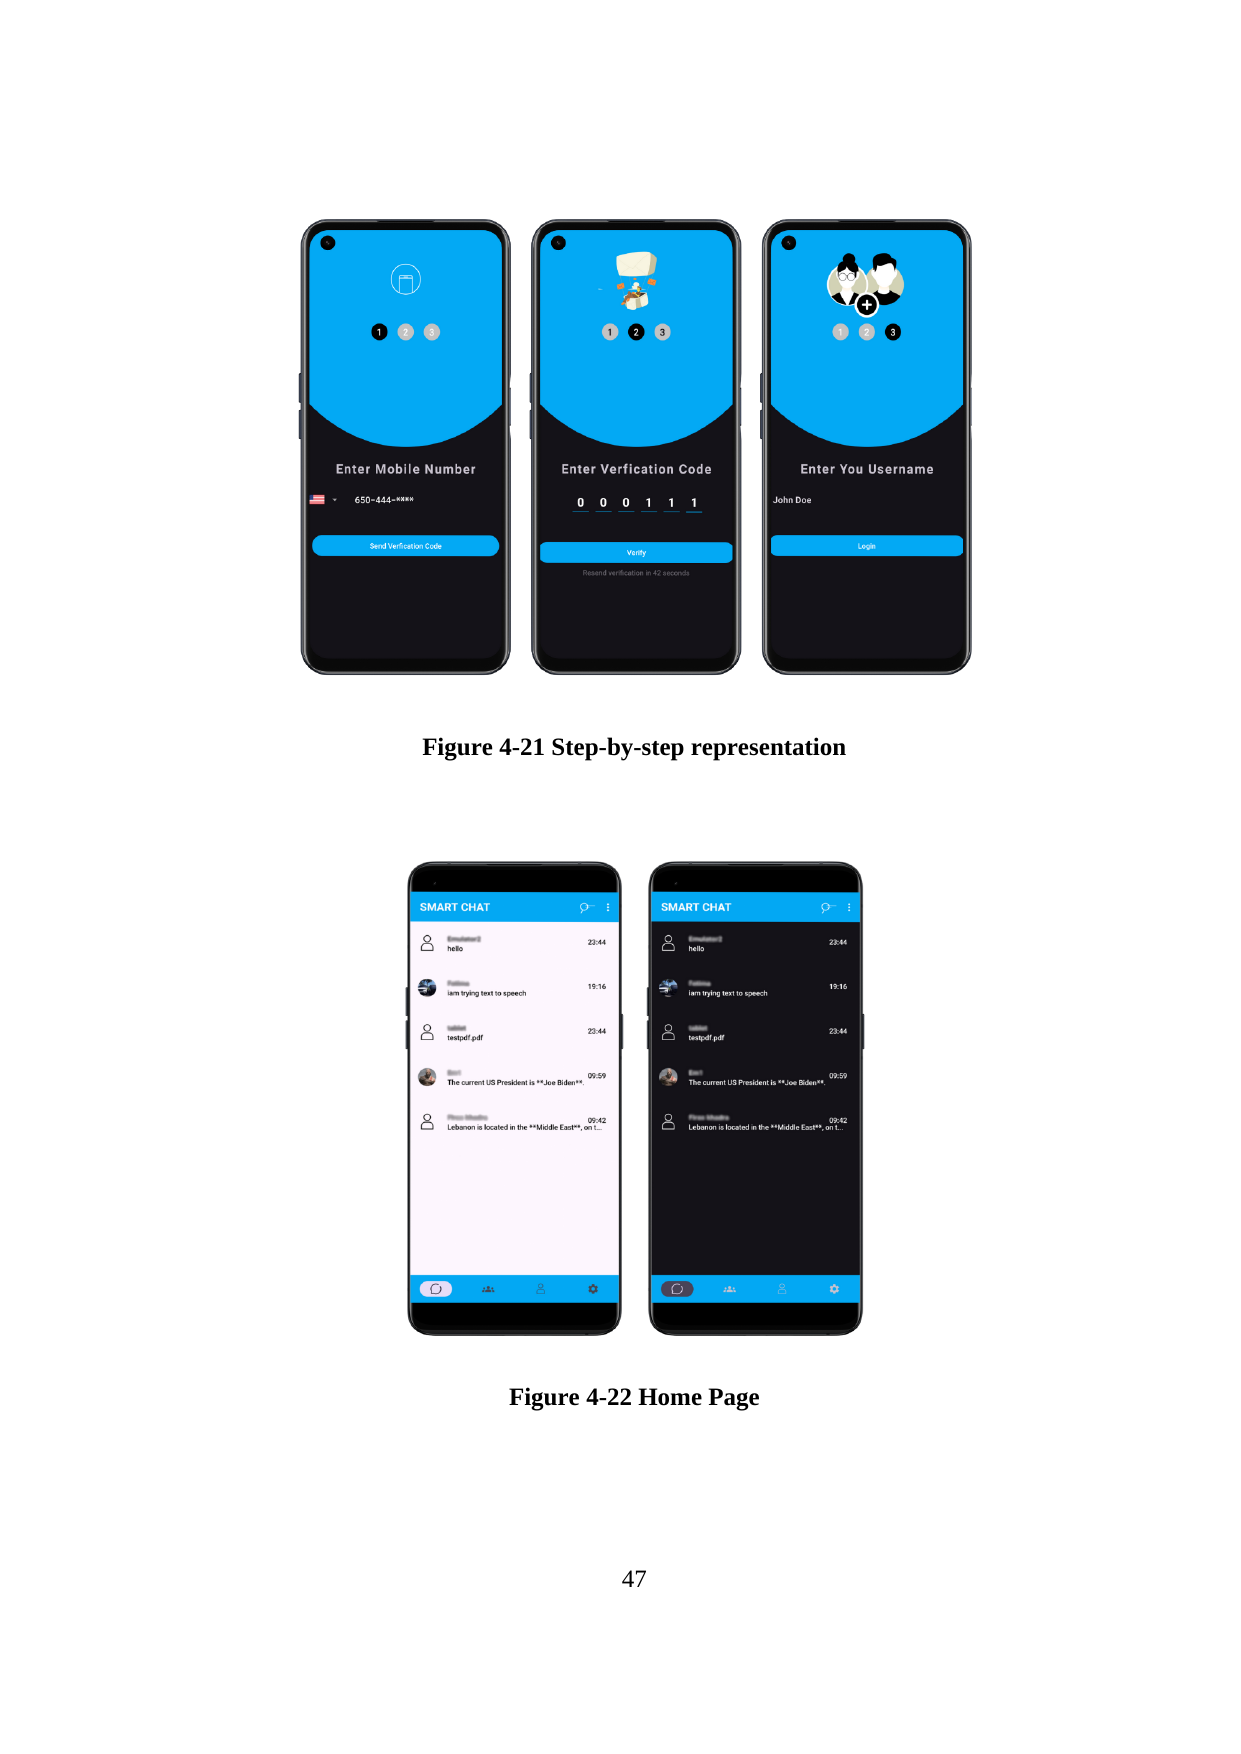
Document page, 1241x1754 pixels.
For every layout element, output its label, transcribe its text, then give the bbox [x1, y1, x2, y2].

picture [220, 207, 1049, 691]
picture [235, 859, 1034, 1342]
